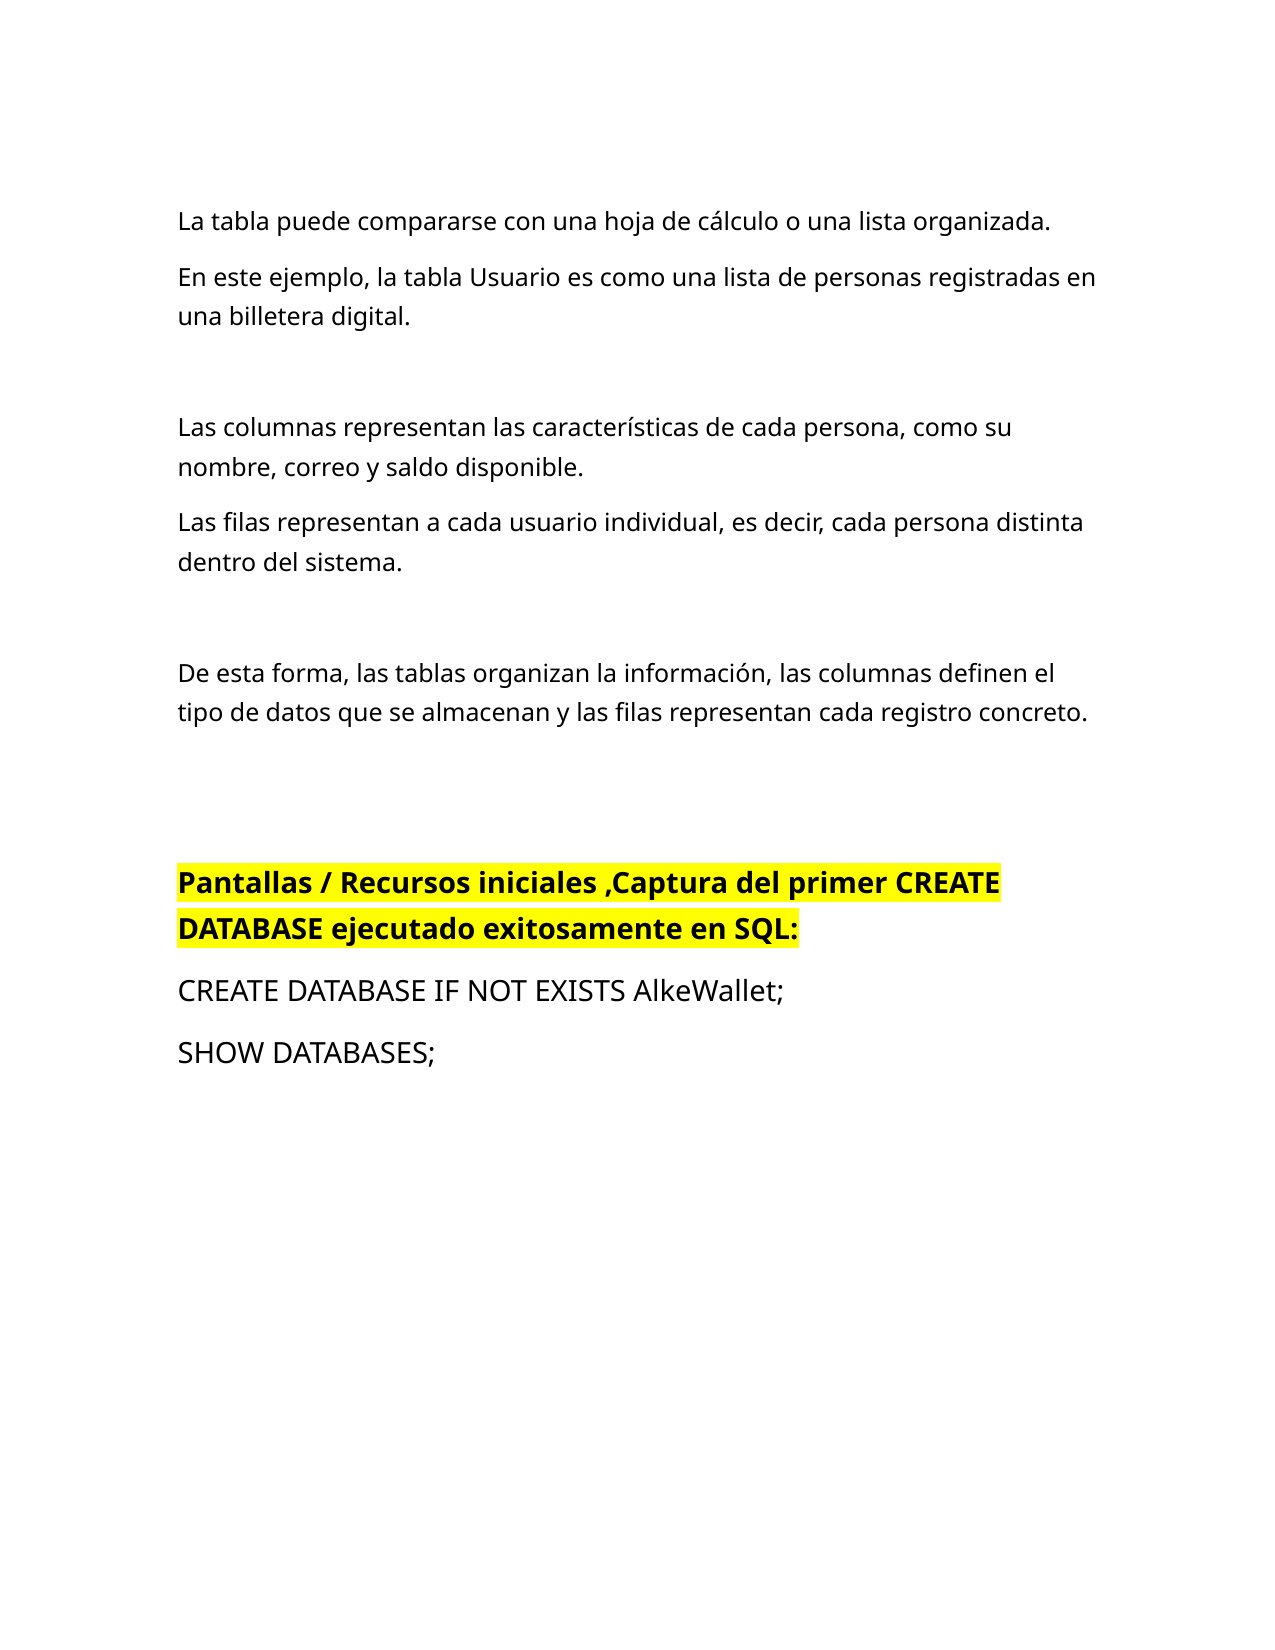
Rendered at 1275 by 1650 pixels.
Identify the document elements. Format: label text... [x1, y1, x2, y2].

text La tabla puede compararse con una hoja de cálculo o una lista organizada. [177, 203, 1098, 237]
text Pantallas / Recursos iniciales ,Captura del primer CREATE DATABASE ejecutado exitosamente en SQL: [177, 863, 1098, 948]
text SHOW DATABASES; [177, 1033, 1098, 1072]
text Las filas representan a cada usuario individual, es decir, cada persona distinta dentro del sistema. [177, 505, 1098, 578]
text De esta forma, las tablas organizan la información, las columnas definen el tipo de datos que se almacenan y las filas representan cada registro concreto. [177, 656, 1098, 729]
text Las columnas representan las características de cada persona, como su nombre, correo y saldo disponible. [177, 410, 1098, 483]
text En este ejemplo, la tabla Usuario es como una lista de personas registradas en una billetera digital. [177, 259, 1098, 332]
text CREATE DATABASE IF NOT EXISTS AlkeWallet; [177, 971, 1098, 1010]
